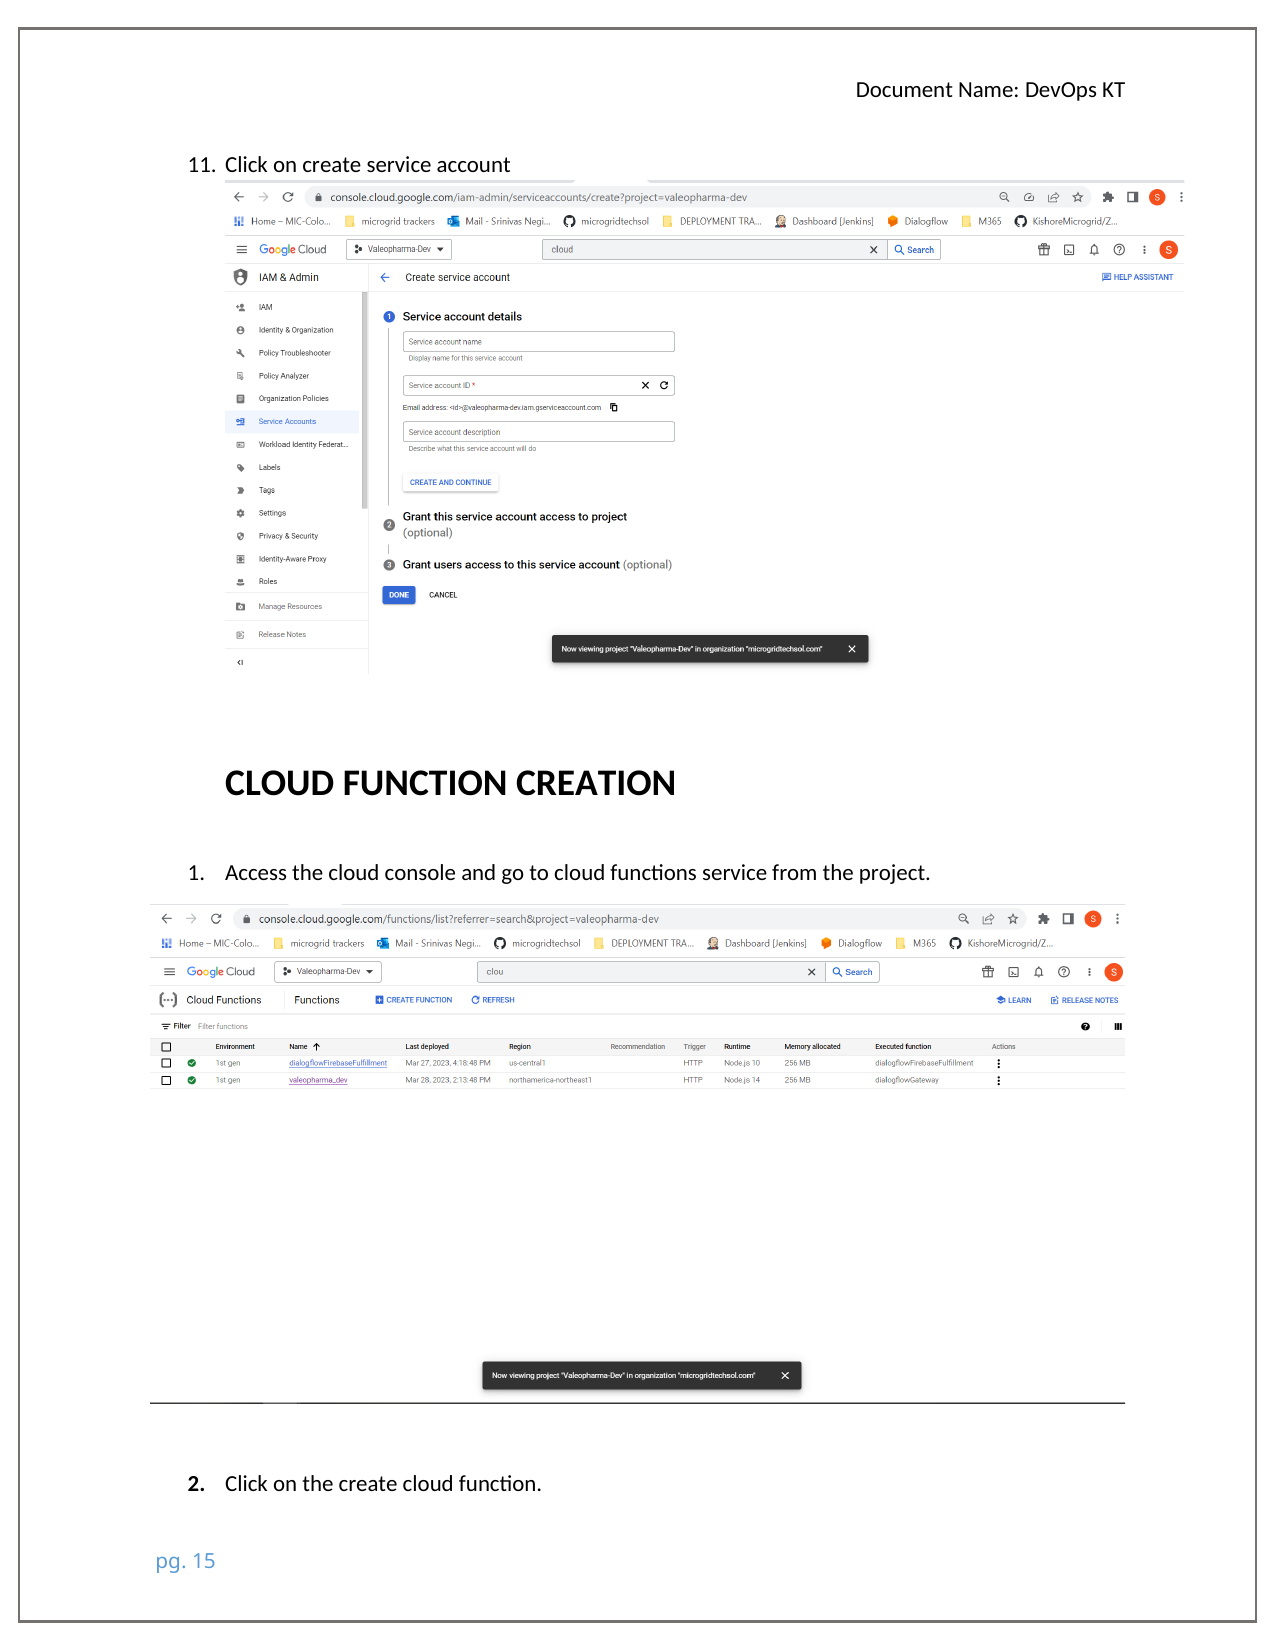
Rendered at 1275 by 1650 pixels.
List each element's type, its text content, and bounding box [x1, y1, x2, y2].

list Click on the create cloud function. [187, 1469, 1125, 1497]
picture [225, 180, 1185, 674]
list CLOUD FUNCTION CREATION [225, 759, 1125, 805]
list Access the cloud console and go to cloud functions service from the project. [187, 858, 1125, 886]
picture [150, 904, 1125, 1404]
